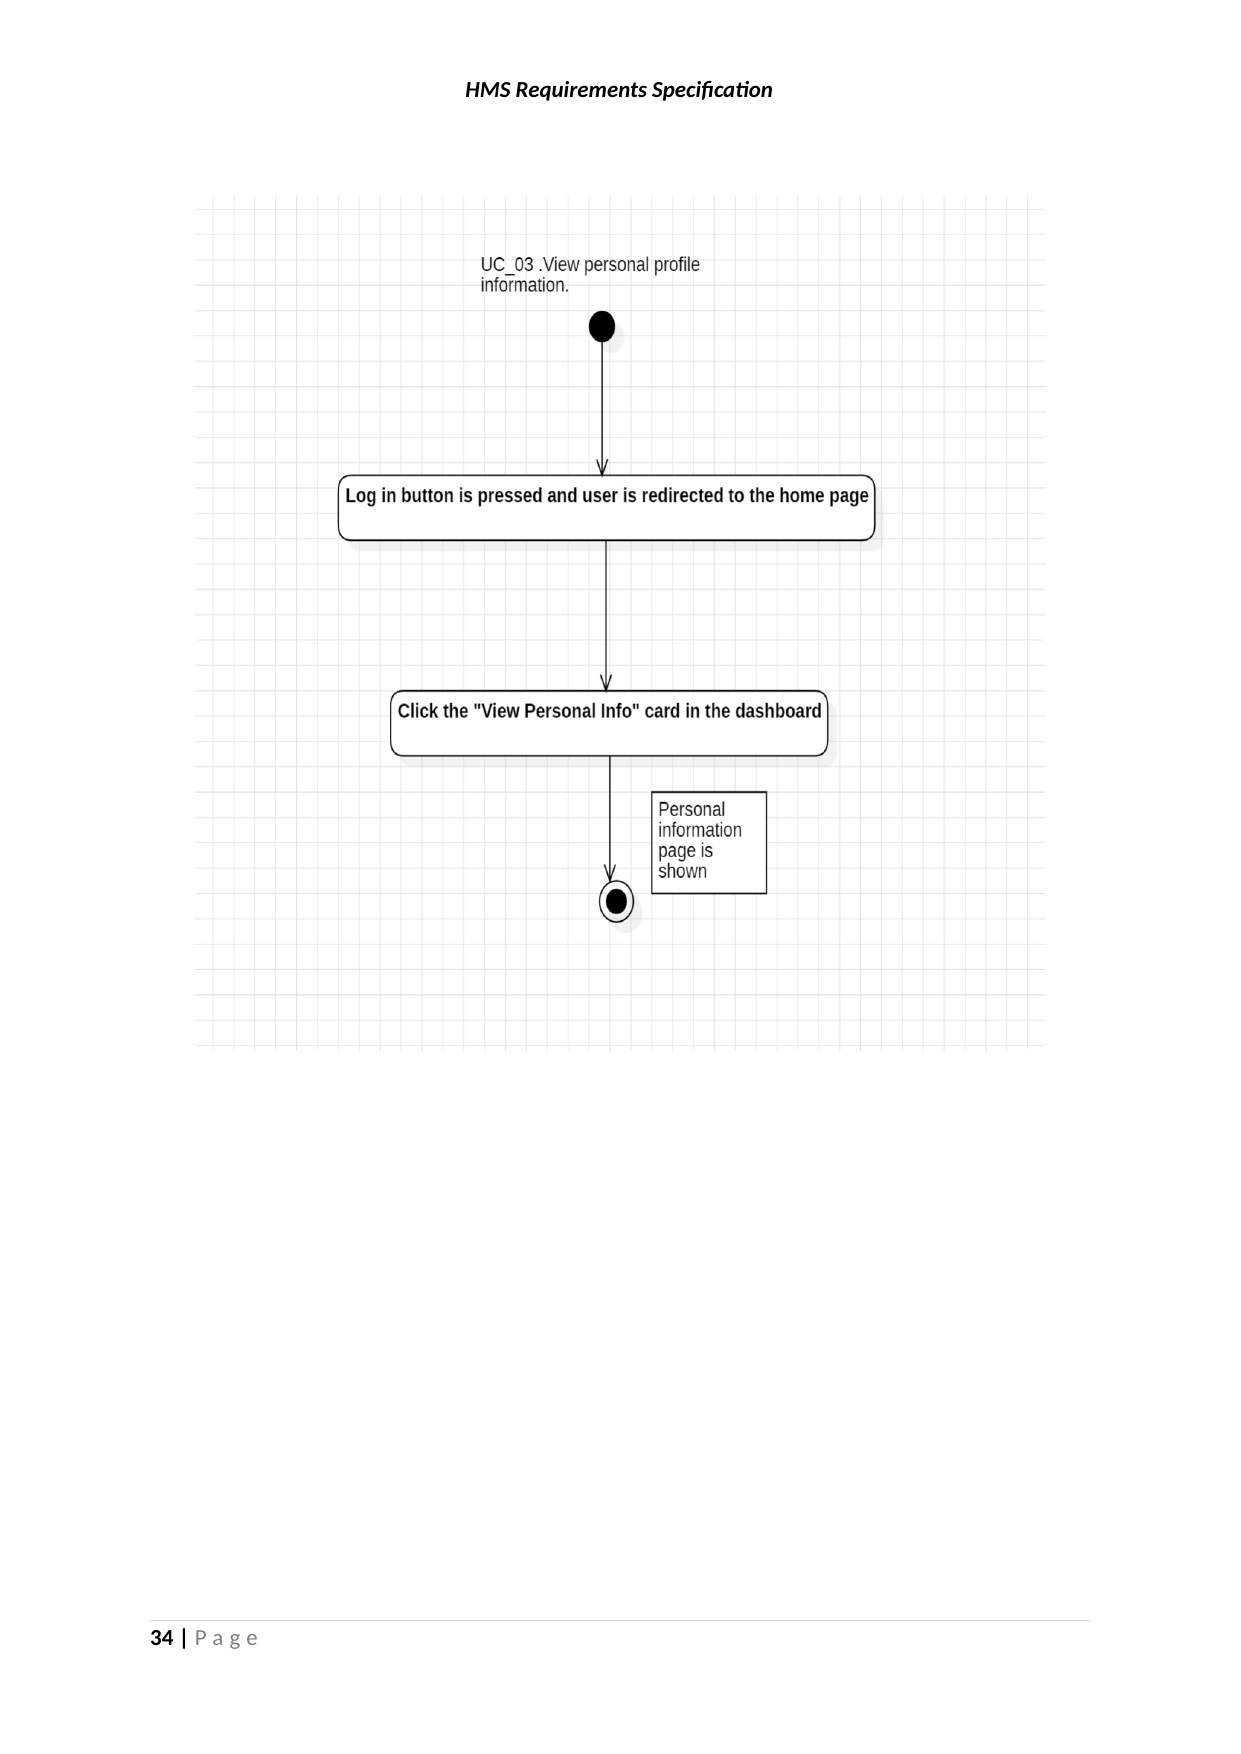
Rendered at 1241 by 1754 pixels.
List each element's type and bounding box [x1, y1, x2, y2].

picture [195, 196, 1045, 1051]
